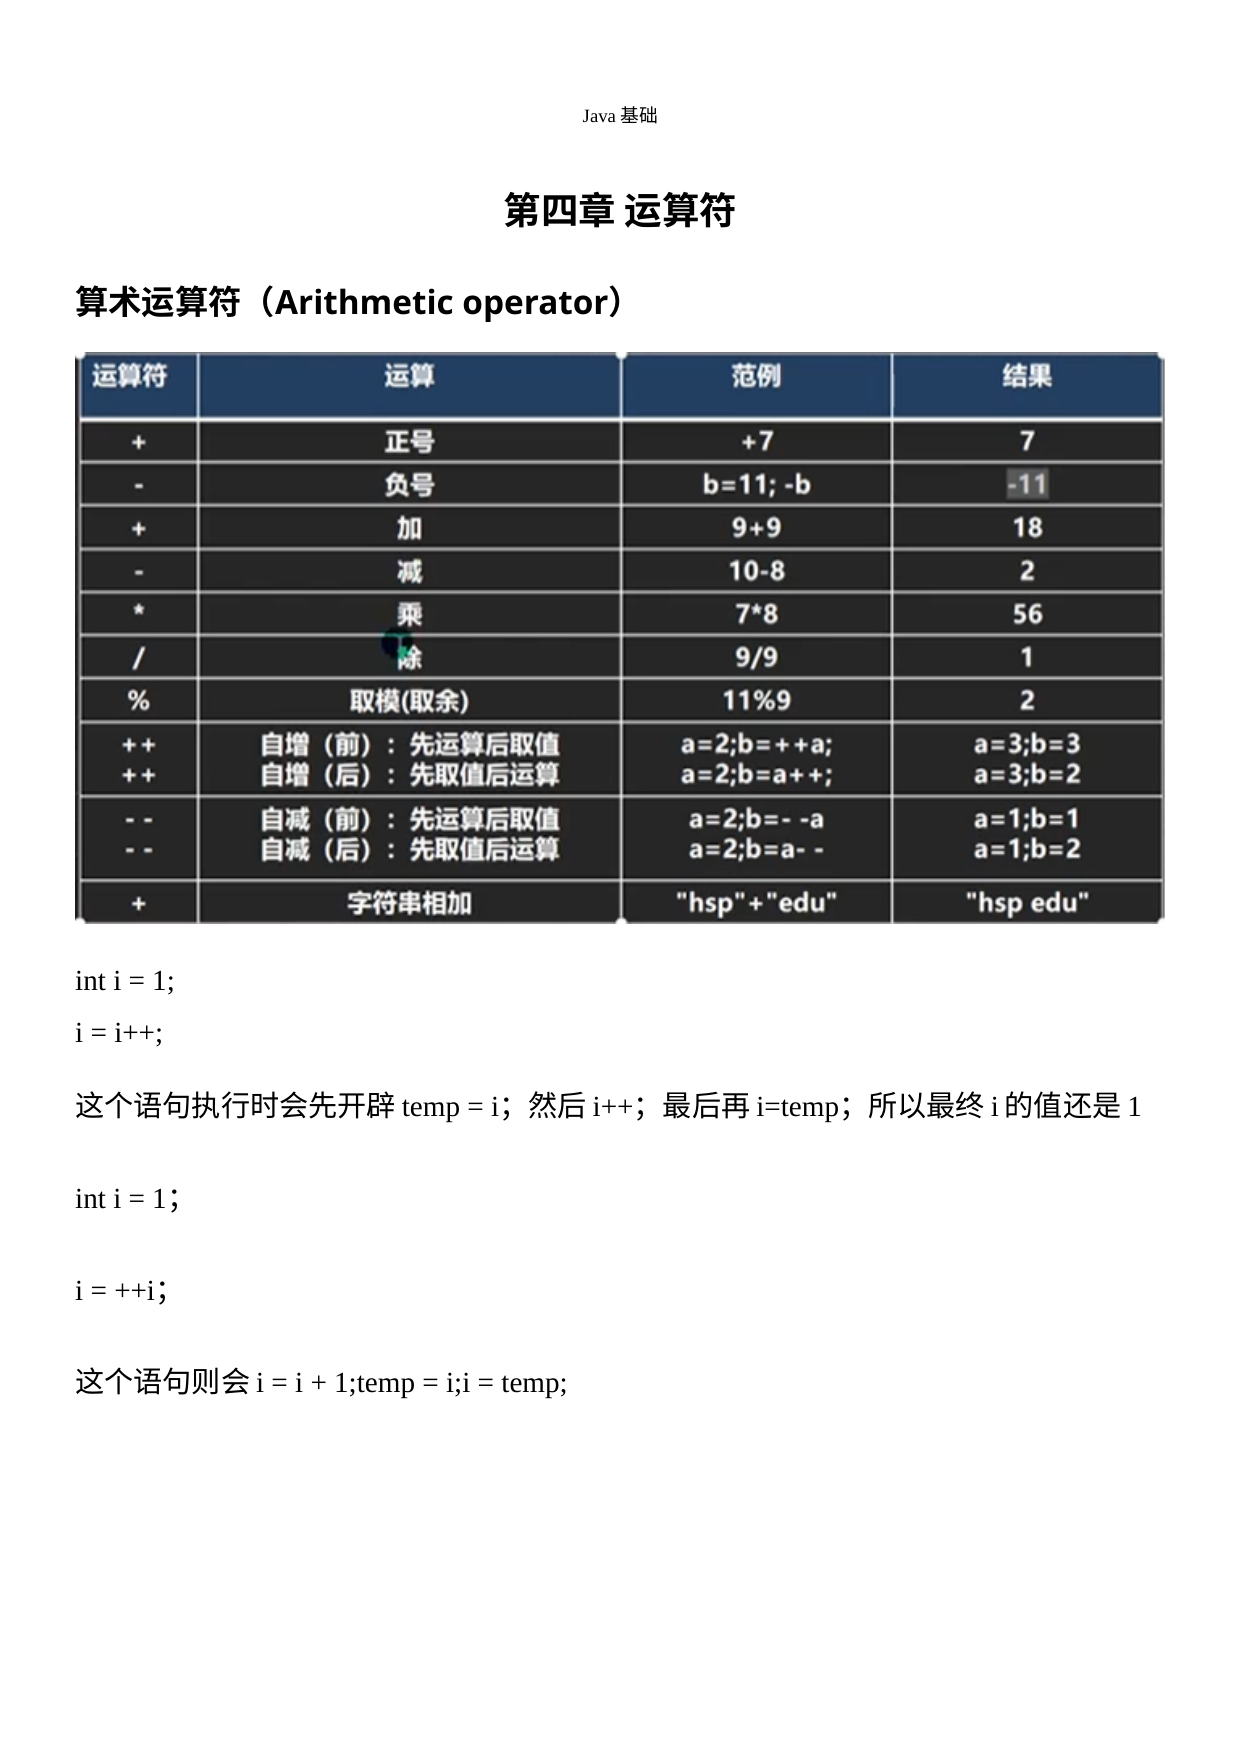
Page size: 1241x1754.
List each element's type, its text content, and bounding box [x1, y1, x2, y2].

subtitle 第四章 运算符 [75, 168, 1165, 248]
text i = ++i； [75, 1248, 1165, 1327]
text int i = 1； [75, 1156, 1165, 1236]
text i = i++; [75, 1012, 1165, 1052]
text 这个语句执行时会先开辟temp = i；然后i++；最后再i=temp；所以最终i的值还是1 [75, 1064, 1165, 1144]
picture [75, 352, 1165, 924]
text 这个语句则会i = i + 1;temp = i;i = temp; [75, 1340, 1165, 1419]
subtitle 算术运算符（Arithmetic operator） [75, 260, 1165, 339]
text int i = 1; [75, 960, 1165, 999]
